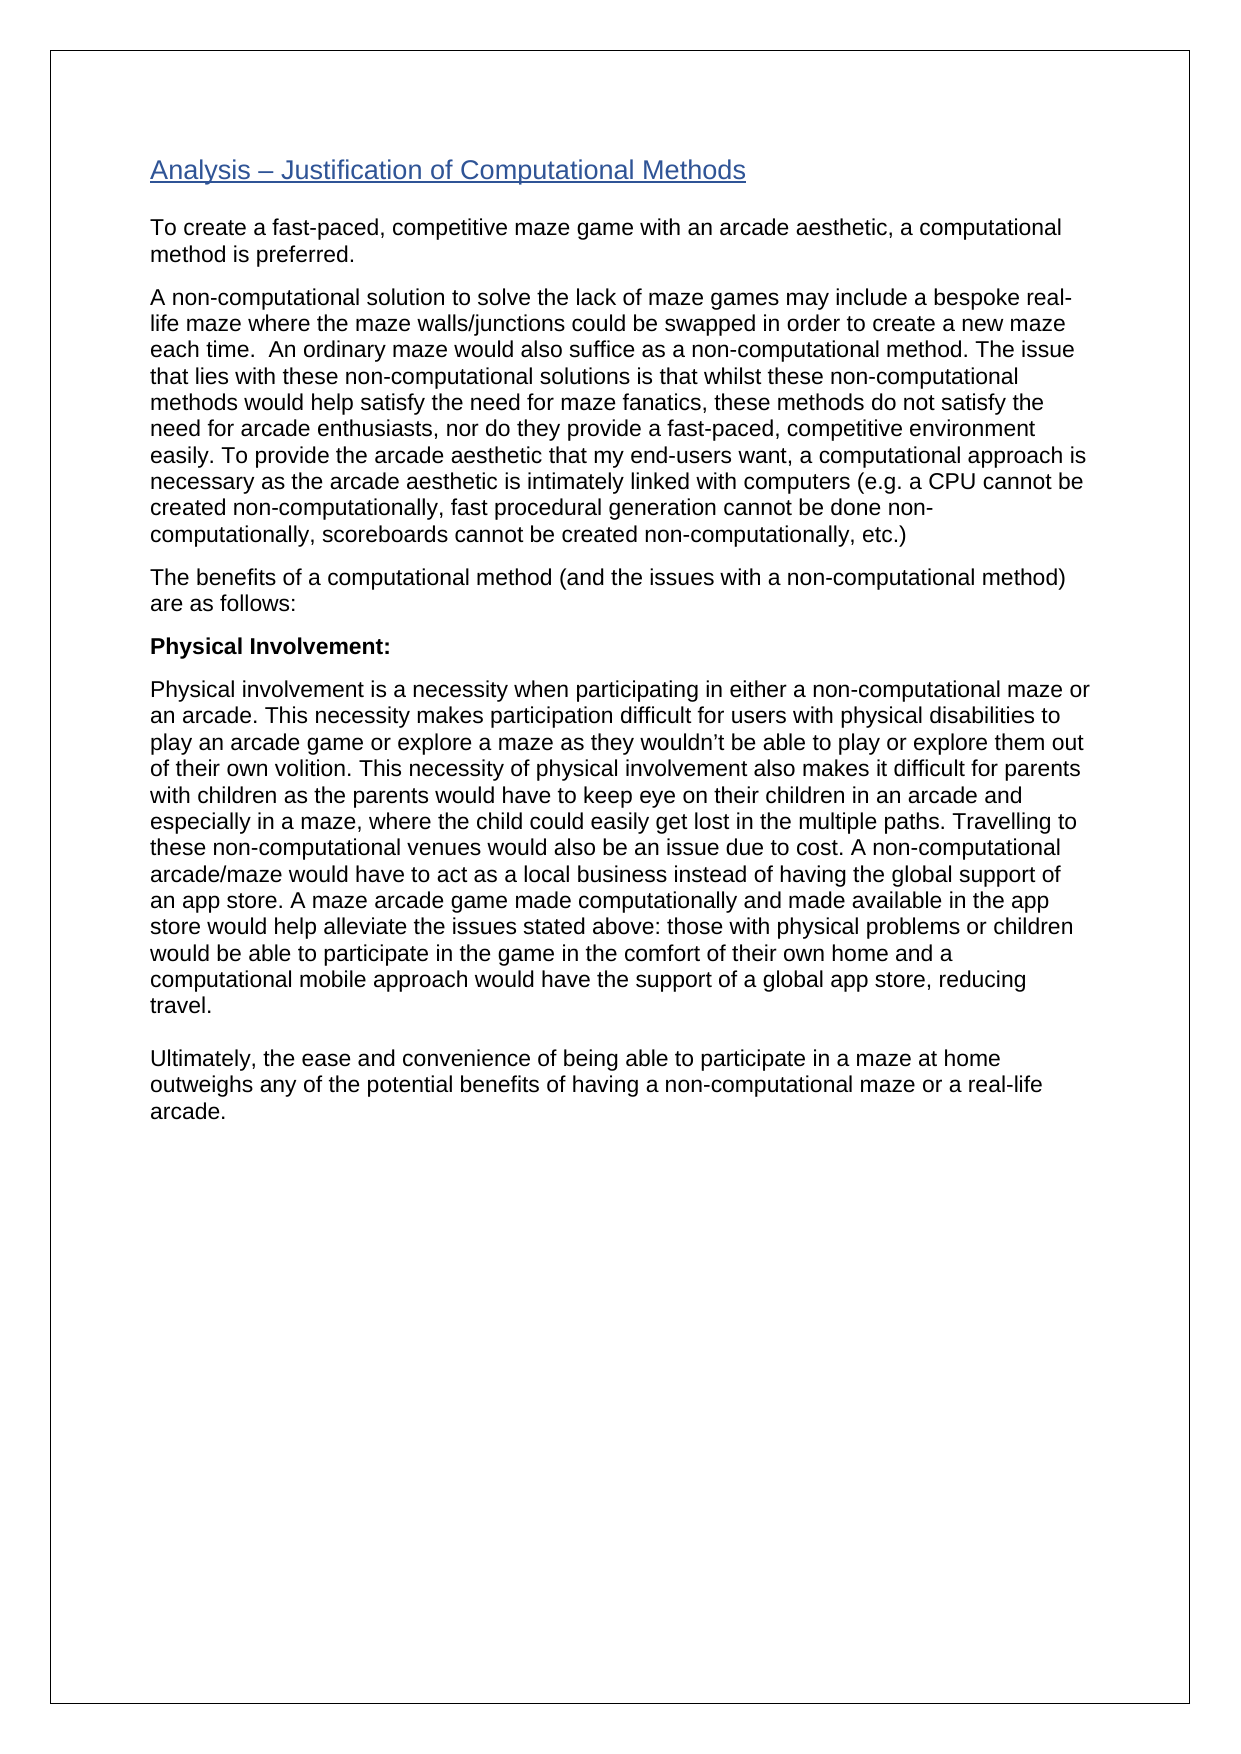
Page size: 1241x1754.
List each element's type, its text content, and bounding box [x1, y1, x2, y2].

text The benefits of a computational method (and the issues with a non-computational method) are as follows: [150, 564, 1090, 616]
subtitle Analysis – Justification of Computational Methods [150, 154, 1090, 185]
text To create a fast-paced, competitive maze game with an arcade aesthetic, a computational method is preferred. [150, 185, 1090, 267]
text A non-computational solution to solve the lack of maze games may include a bespoke real-life maze where the maze walls/junctions could be swapped in order to create a new maze each time. An ordinary maze would also suffice as a non-computational method. The issue that lies with these non-computational solutions is that whilst these non-computational methods would help satisfy the need for maze fanatics, these methods do not satisfy the need for arcade enthusiasts, nor do they provide a fast-paced, competitive environment easily. To provide the arcade aesthetic that my end-users want, a computational approach is necessary as the arcade aesthetic is intimately linked with computers (e.g. a CPU cannot be created non-computationally, fast procedural generation cannot be done non-computationally, scoreboards cannot be created non-computationally, etc.) [150, 283, 1090, 547]
text Physical Involvement: [150, 633, 1090, 659]
list Physical involvement is a necessity when participating in either a non-computational maze or an arcade. This necessity makes participation difficult for users with physical disabilities to play an arcade game or explore a maze as they wouldn’t be able to play or explore them out of their own volition. This necessity of physical involvement also makes it difficult for parents with children as the parents would have to keep eye on their children in an arcade and especially in a maze, where the child could easily get lost in the multiple paths. Travelling to these non-computational venues would also be an issue due to cost. A non-computational arcade/maze would have to act as a local business instead of having the global support of an app store. A maze arcade game made computationally and made available in the app store would help alleviate the issues stated above: those with physical problems or children would be able to participate in the game in the comfort of their own home and a computational mobile approach would have the support of a global app store, reducing travel. Ultimately, the ease and convenience of being able to participate in a maze at home outweighs any of the potential benefits of having a non-computational maze or a real-life arcade. [150, 676, 1090, 1124]
